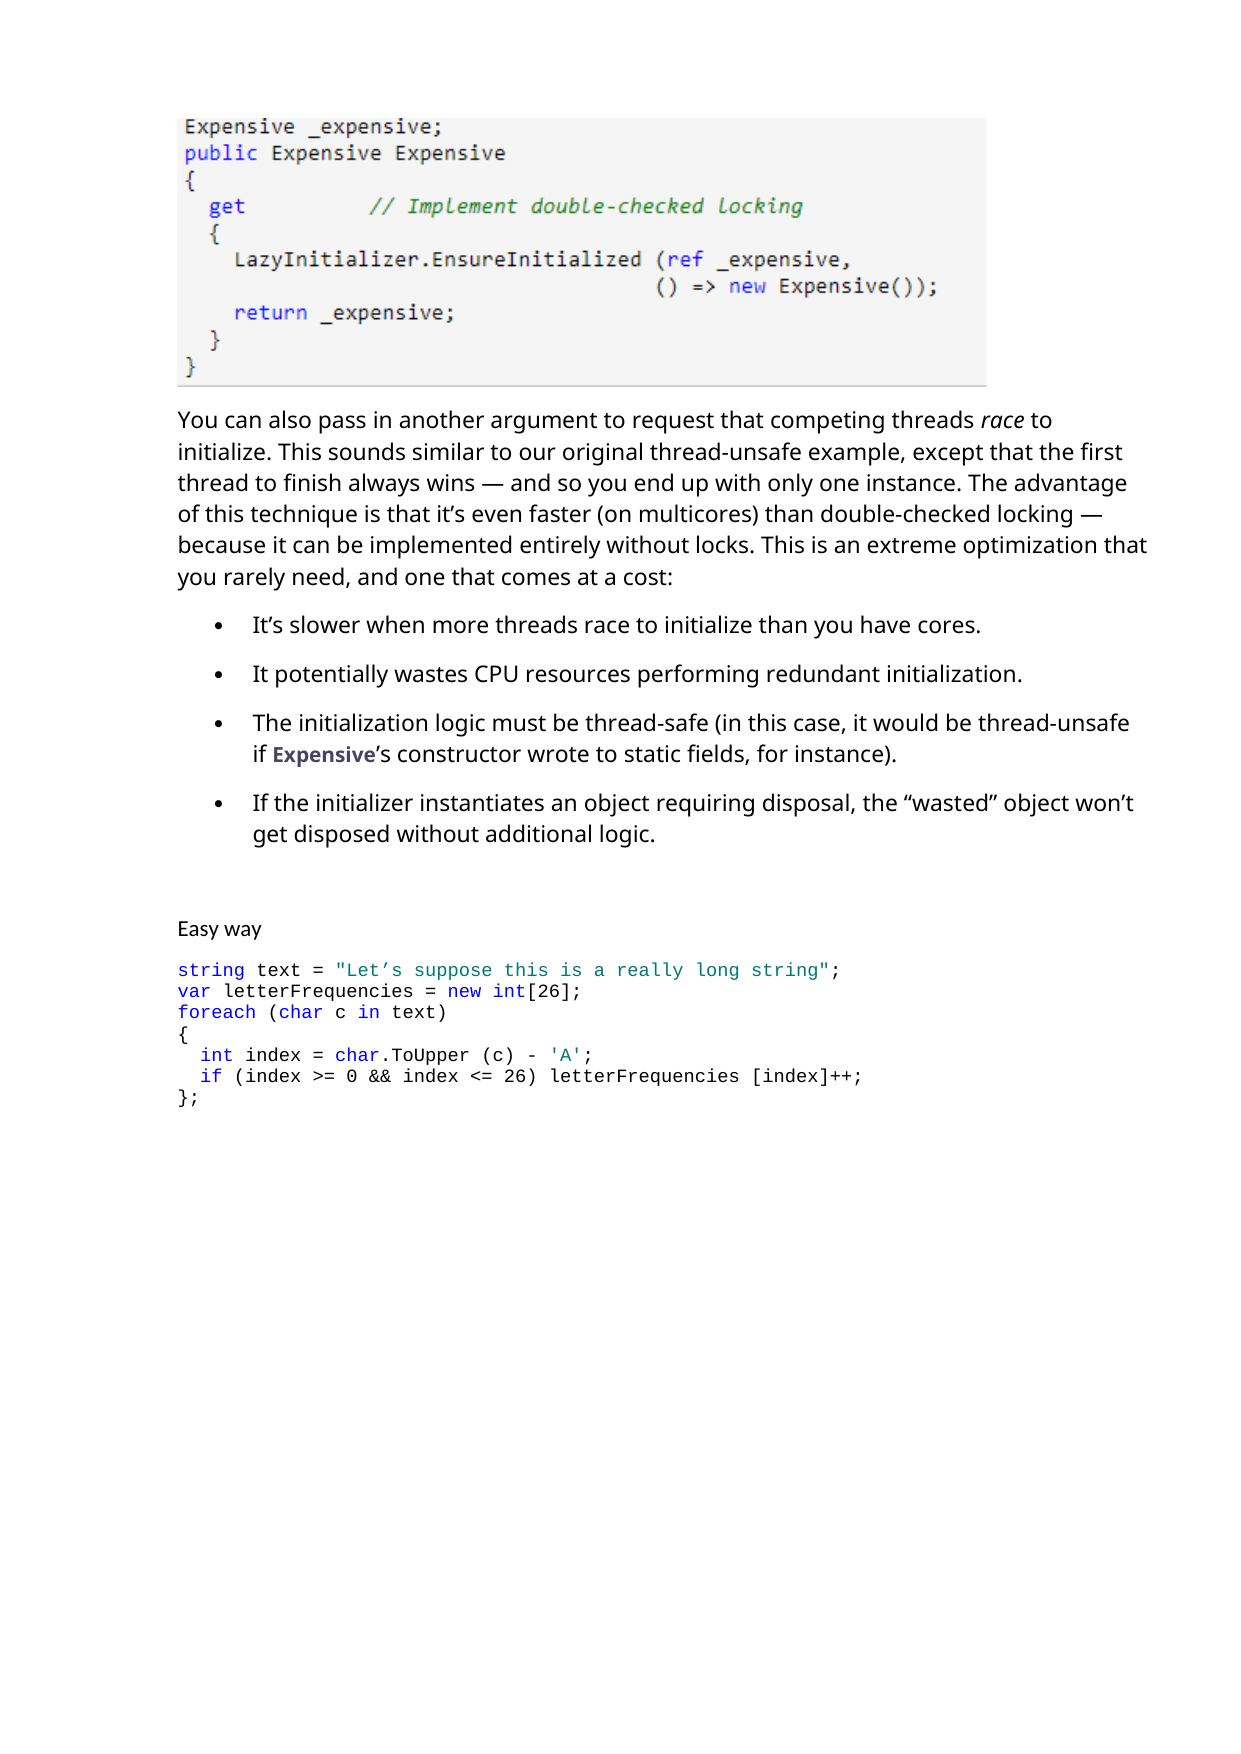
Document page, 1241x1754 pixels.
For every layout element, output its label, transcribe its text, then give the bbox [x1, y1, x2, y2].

list The initialization logic must be thread-safe (in this case, it would be thread-unsafe if Expensive’s constructor wrote to static fields, for instance). [215, 707, 1152, 769]
text var letterFrequencies = new int[26]; [177, 982, 1152, 1003]
text { [177, 1024, 1152, 1046]
text Easy way [177, 914, 1152, 942]
list It’s slower when more threads race to initialize than you have cores. [215, 609, 1152, 641]
picture [177, 118, 987, 387]
text You can also pass in another argument to request that competing threads race to initialize. This sounds similar to our original thread-unsafe example, except that the first thread to finish always wins — and so you end up with only one instance. The advantage of this technique is that it’s even faster (on multicores) than double-checked locking — because it can be implemented entirely without locks. This is an extreme optimization that you rarely need, and one that comes at a cost: [177, 404, 1152, 592]
text if (index >= 0 && index <= 26) letterFrequencies [index]++; [177, 1067, 1152, 1088]
list If the initializer instantiates an object requiring disposal, the “wasted” object won’t get disposed without additional logic. [215, 787, 1152, 849]
list It potentially wastes CPU resources performing redundant initialization. [215, 658, 1152, 689]
text int index = char.ToUpper (c) - 'A'; [177, 1046, 1152, 1067]
text }; [177, 1088, 1152, 1109]
text foreach (char c in text) [177, 1003, 1152, 1024]
text string text = "Let’s suppose this is a really long string"; [177, 961, 1152, 982]
